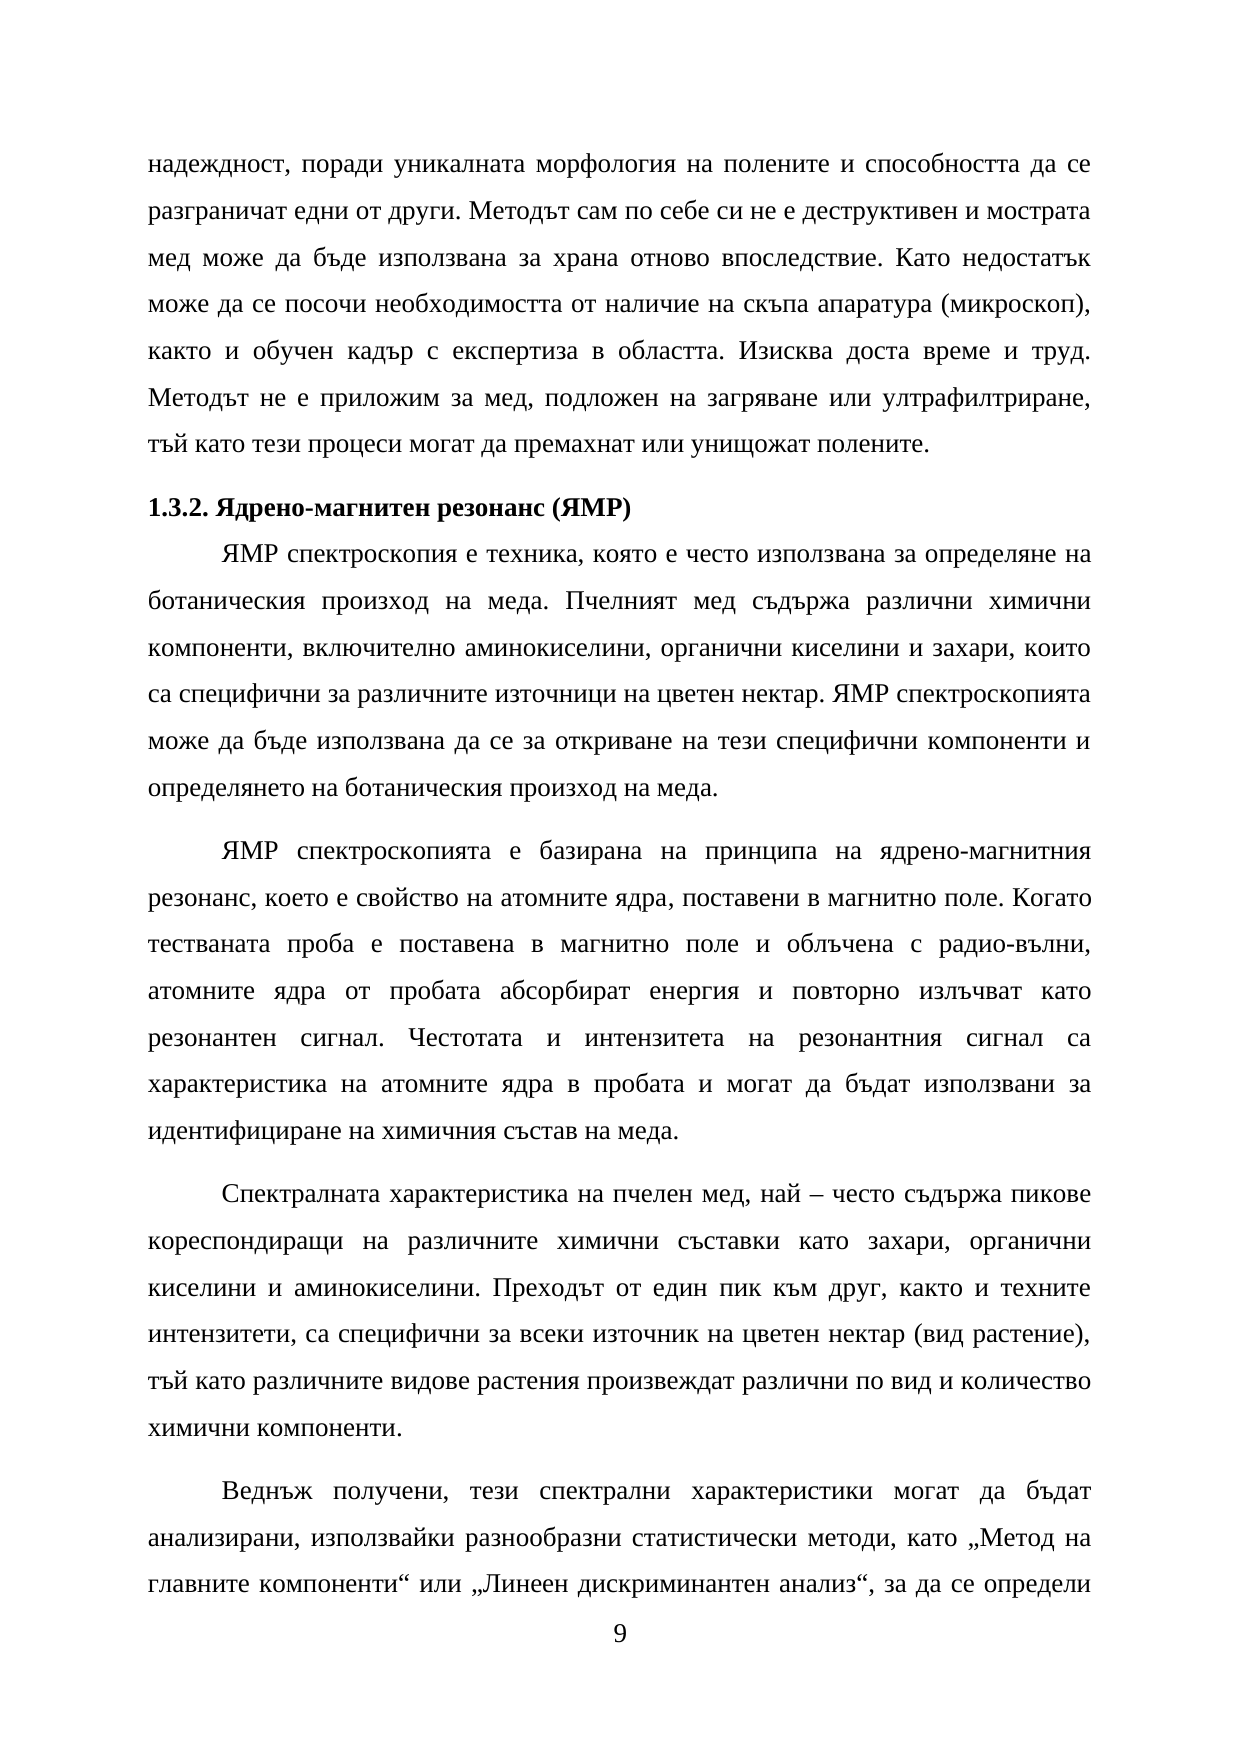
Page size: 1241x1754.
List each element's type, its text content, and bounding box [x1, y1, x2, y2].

text ЯМР спектроскопията е базирана на принципа на ядрено-магнитния резонанс, което е свойство на атомните ядра, поставени в магнитно поле. Когато тестваната проба е поставена в магнитно поле и облъчена с радио-вълни, атомните ядра от пробата абсорбират енергия и повторно излъчват като резонантен сигнал. Честотата и интензитета на резонантния сигнал са характеристика на атомните ядра в пробата и могат да бъдат използвани за идентифициране на химичния състав на меда. [148, 834, 1093, 1145]
text ЯМР спектроскопия е техника, която е често използвана за определяне на ботаническия произход на меда. Пчелният мед съдържа различни химични компоненти, включително аминокиселини, органични киселини и захари, които са специфични за различните източници на цветен нектар. ЯМР спектроскопията може да бъде използвана да се за откриване на тези специфични компоненти и определянето на ботаническия произход на меда. [148, 538, 1093, 802]
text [148, 1474, 1093, 1599]
subtitle Ядрено-магнитен резонанс (ЯМР) [148, 491, 1093, 522]
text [148, 148, 1093, 459]
text Спектралната характеристика на пчелен мед, най – често съдържа пикове кореспондиращи на различните химични съставки като захари, органични киселини и аминокиселини. Преходът от един пик към друг, както и техните интензитети, са специфични за всеки източник на цветен нектар (вид растение), тъй като различните видове растения произвеждат различни по вид и количество химични компоненти. [148, 1178, 1093, 1442]
